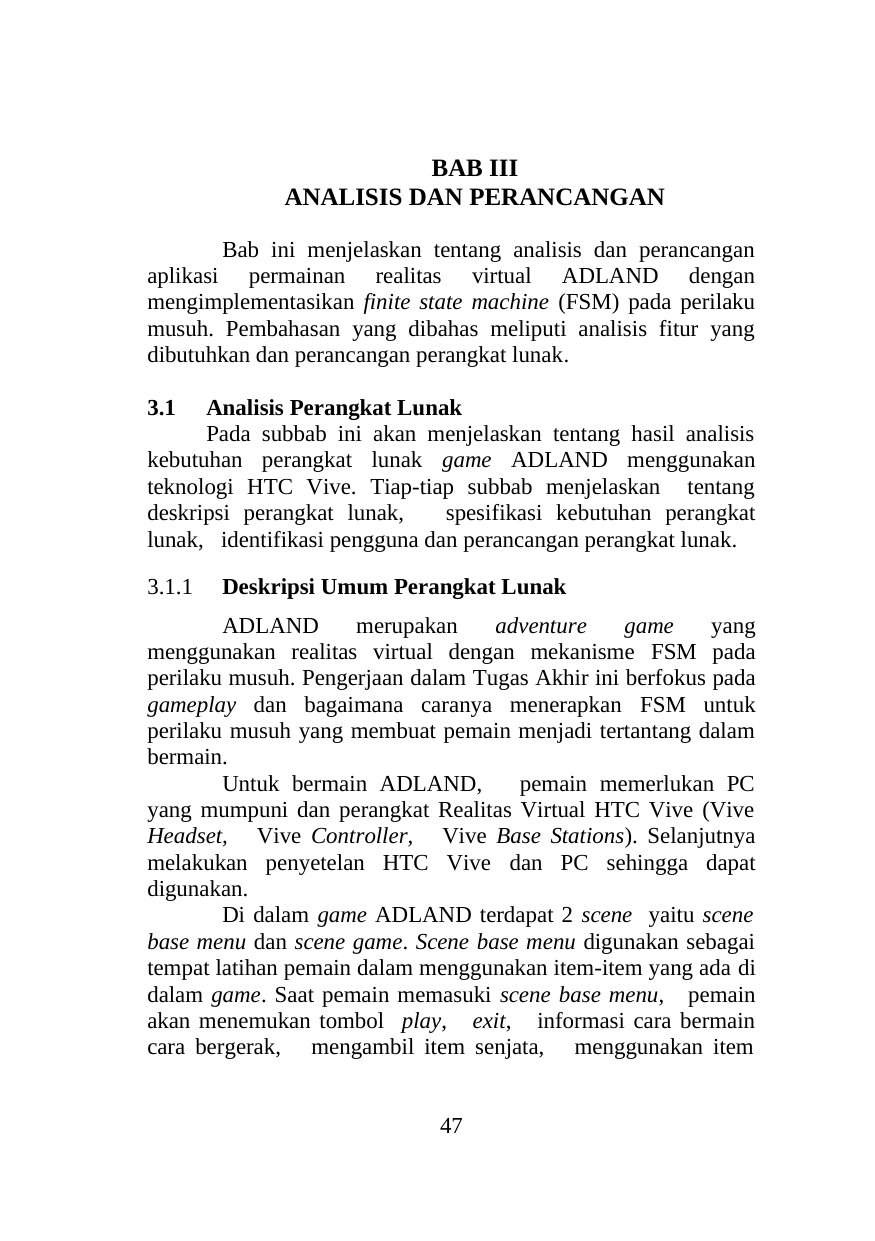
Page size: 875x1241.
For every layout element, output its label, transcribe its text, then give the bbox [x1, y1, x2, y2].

text Bab ini menjelaskan tentang analisis dan perancangan aplikasi permainan realitas virtual ADLAND dengan mengimplementasikan finite state machine (FSM) pada perilaku musuh. Pembahasan yang dibahas meliputi analisis fitur yang dibutuhkan dan perancangan perangkat lunak. [147, 236, 756, 367]
text ADLAND merupakan adventure game yang menggunakan realitas virtual dengan mekanisme FSM pada perilaku musuh. Pengerjaan dalam Tugas Akhir ini berfokus pada gameplay dan bagaimana caranya menerapkan FSM untuk perilaku musuh yang membuat pemain menjadi tertantang dalam bermain. [147, 612, 756, 770]
subtitle Deskripsi Umum Perangkat Lunak [147, 573, 756, 599]
text Pada subbab ini akan menjelaskan tentang hasil analisis kebutuhan perangkat lunak game ADLAND menggunakan teknologi HTC Vive. Tiap-tiap subbab menjelaskan tentang deskripsi perangkat lunak, spesifikasi kebutuhan perangkat lunak, identifikasi pengguna dan perancangan perangkat lunak. [147, 420, 756, 552]
text Untuk bermain ADLAND, pemain memerlukan PC yang mumpuni dan perangkat Realitas Virtual HTC Vive (Vive Headset, Vive Controller, Vive Base Stations). Selanjutnya melakukan penyetelan HTC Vive dan PC sehingga dapat digunakan. [147, 770, 756, 902]
subtitle BAB III ANALISIS DAN PERANCANGAN [149, 153, 756, 211]
subtitle Analisis Perangkat Lunak [147, 394, 756, 420]
